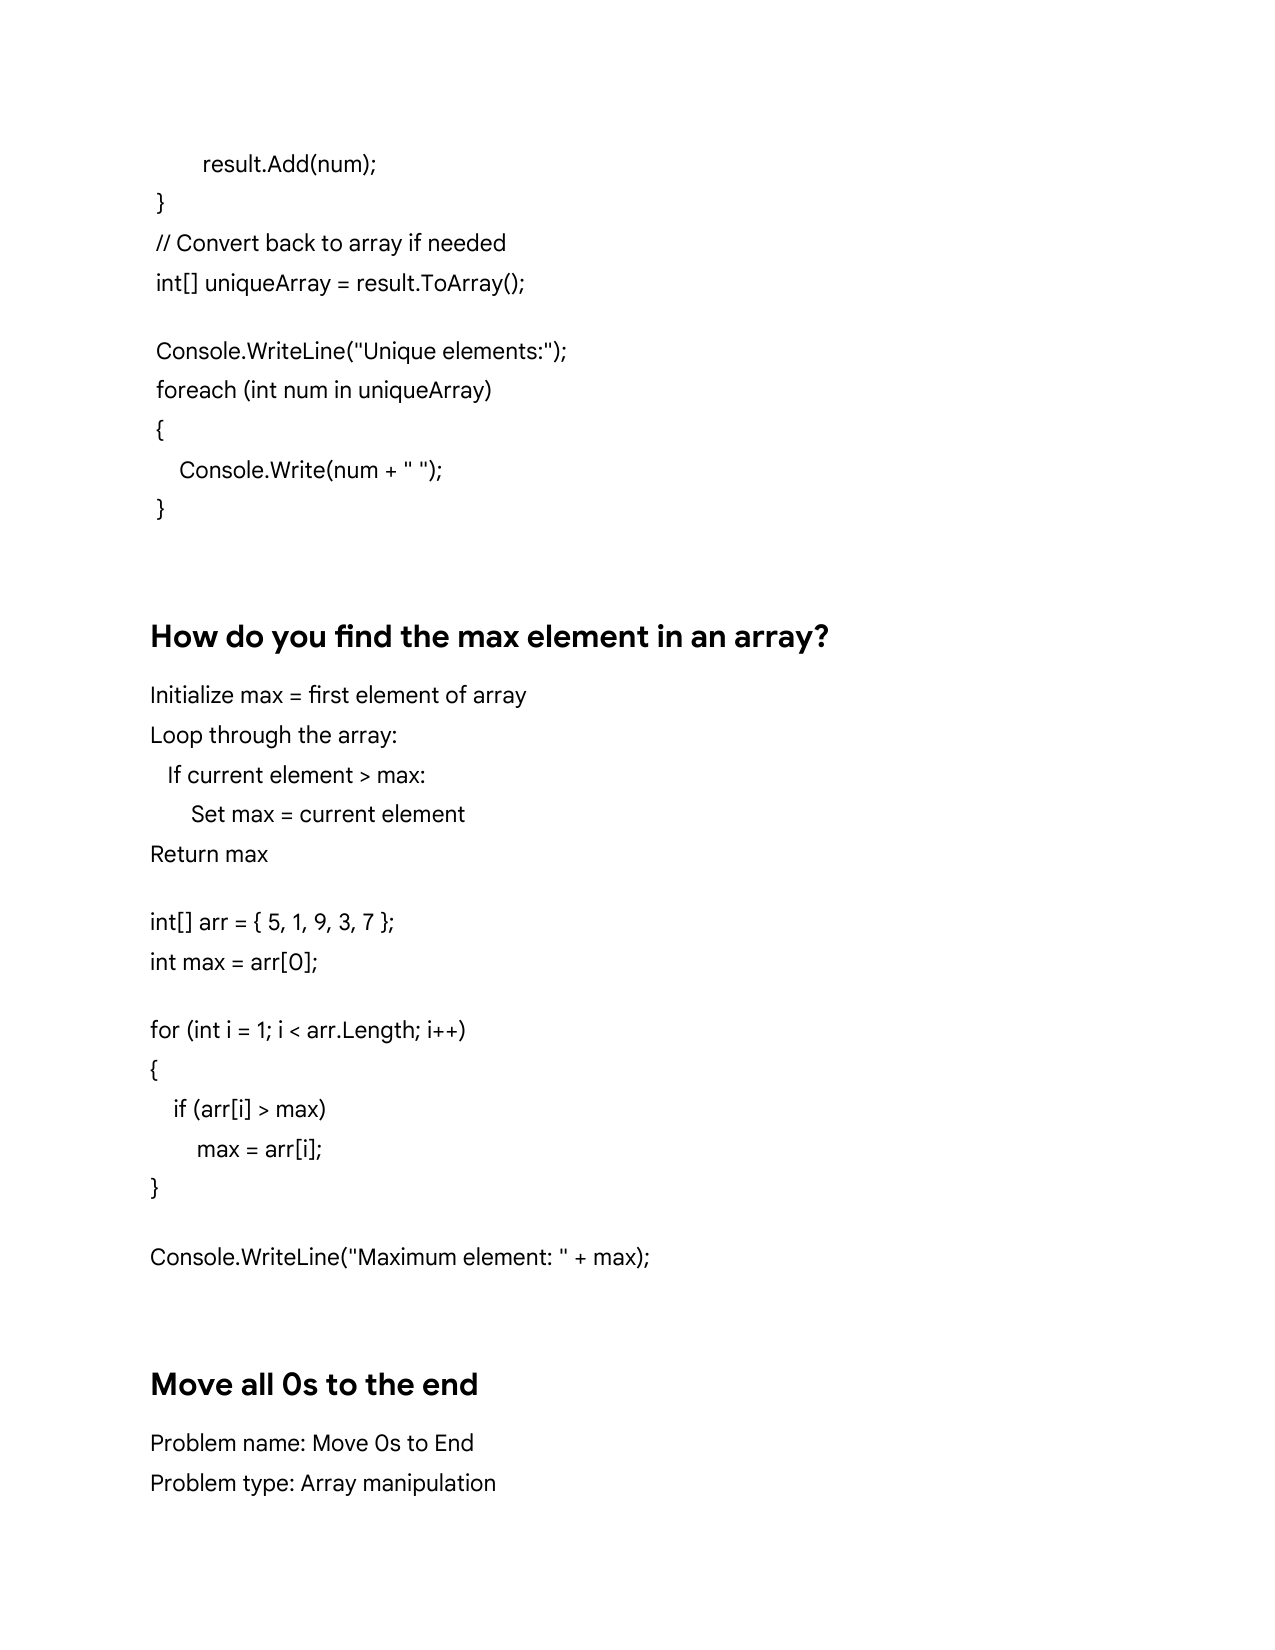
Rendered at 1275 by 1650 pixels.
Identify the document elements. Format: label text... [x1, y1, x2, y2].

text { [150, 1056, 1125, 1084]
text Initialize max = first element of array [150, 682, 1125, 710]
text Console.Write(num + " "); [150, 456, 1125, 484]
text max = arr[i]; [150, 1135, 1125, 1164]
text { [150, 416, 1125, 445]
text if (arr[i] > max) [150, 1095, 1125, 1124]
text Console.WriteLine("Maximum element: " + max); [150, 1243, 1125, 1272]
text Set max = current element [150, 800, 1125, 829]
text Problem name: Move 0s to End [150, 1429, 1125, 1458]
subtitle Move all 0s to the end [150, 1365, 1125, 1404]
subtitle How do you find the max element in an array? [150, 617, 1125, 657]
text for (int i = 1; i < arr.Length; i++) [150, 1016, 1125, 1045]
text int[] uniqueArray = result.ToArray(); [150, 269, 1125, 297]
text Console.WriteLine("Unique elements:"); [150, 337, 1125, 366]
text int[] arr = { 5, 1, 9, 3, 7 }; [150, 908, 1125, 937]
text Return max [150, 840, 1125, 869]
text } [150, 189, 1125, 218]
text result.Add(num); [150, 150, 1125, 179]
text Problem type: Array manipulation [150, 1469, 1125, 1497]
text Loop through the array: [150, 721, 1125, 750]
text } [150, 495, 1125, 524]
text If current element > max: [150, 761, 1125, 789]
text } [150, 1174, 1125, 1203]
text foreach (int num in uniqueArray) [150, 377, 1125, 405]
text // Convert back to array if needed [150, 229, 1125, 258]
text int max = arr[0]; [150, 948, 1125, 977]
